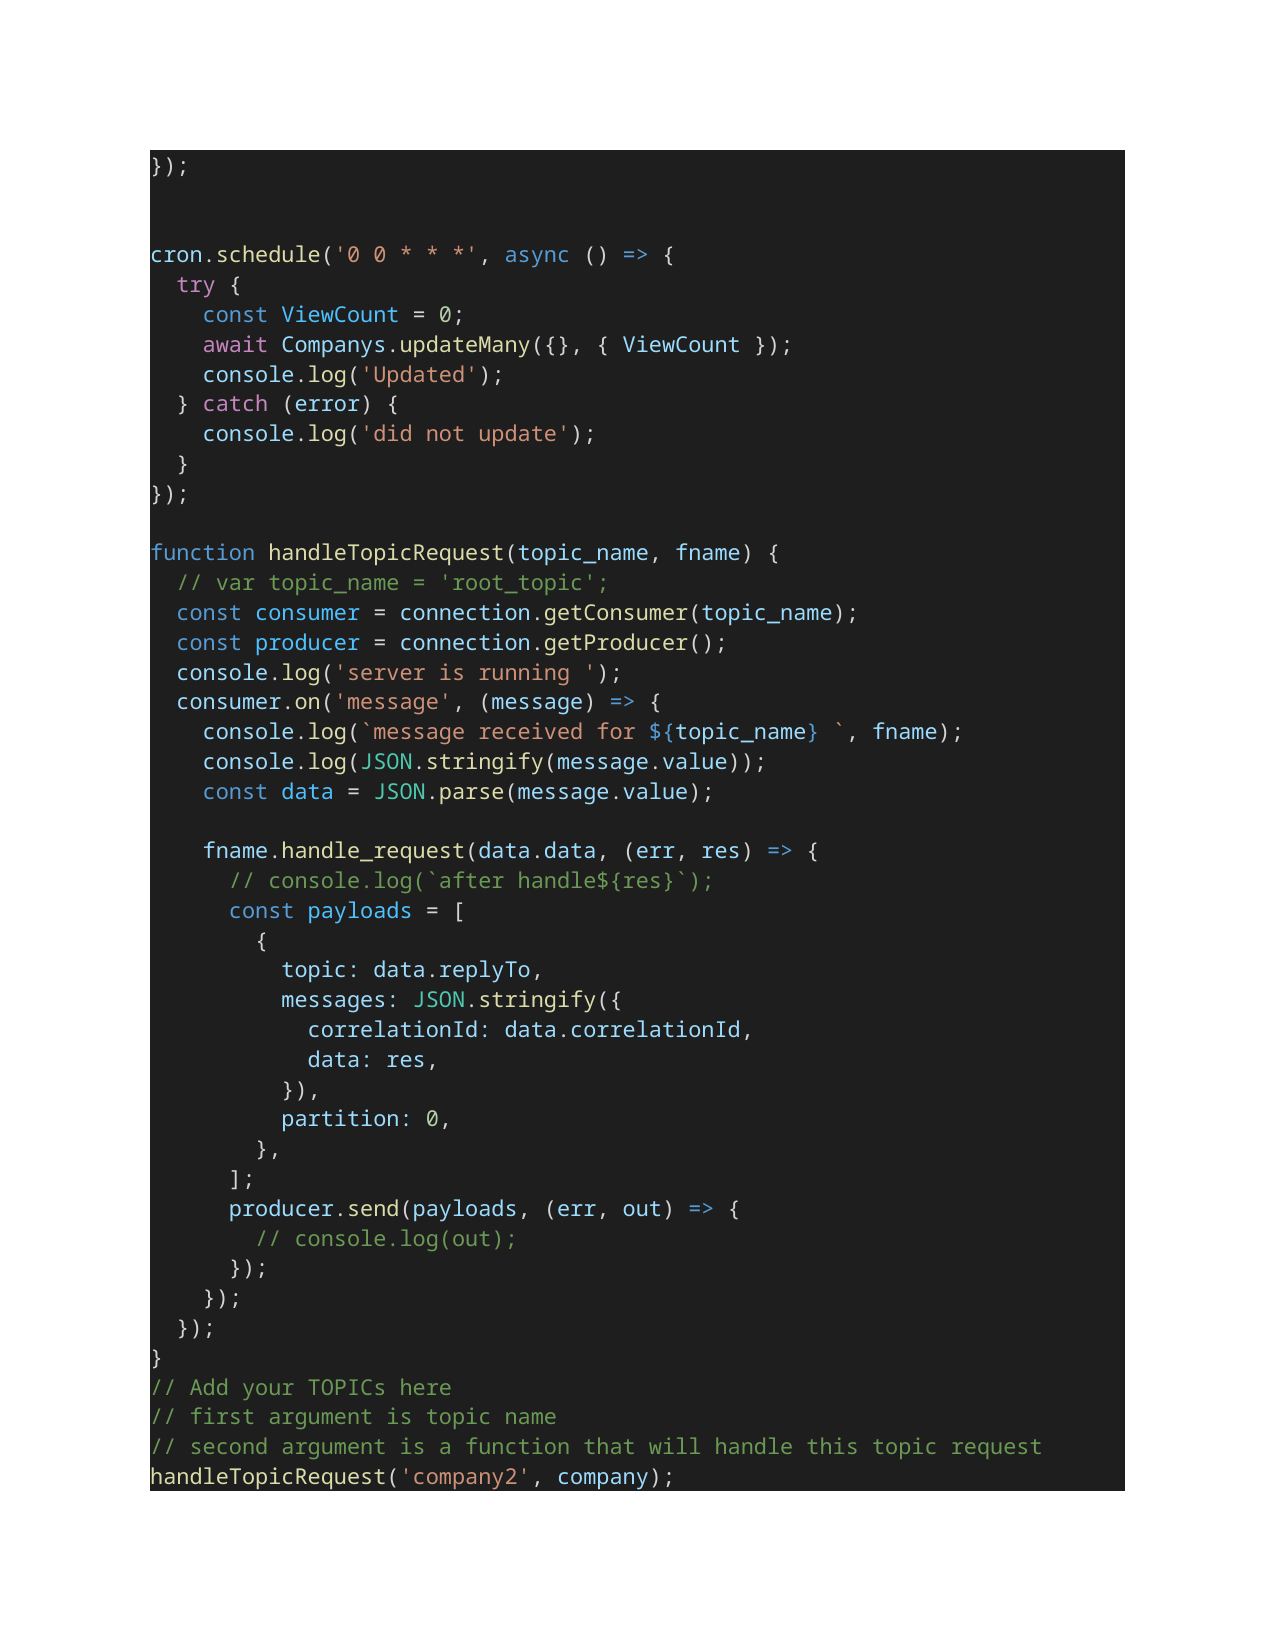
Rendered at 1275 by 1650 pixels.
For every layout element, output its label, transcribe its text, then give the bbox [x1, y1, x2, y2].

text const payloads = [ [150, 895, 1125, 924]
text }); [150, 1252, 1125, 1282]
text }); [150, 1282, 1125, 1312]
text ]; [150, 1163, 1125, 1193]
text correlationId: data.correlationId, [150, 1014, 1125, 1044]
text try { [150, 269, 1125, 299]
text function handleTopicRequest(topic_name, fname) { [150, 537, 1125, 567]
text // console.log(`after handle${res}`); [150, 865, 1125, 895]
text messages: JSON.stringify({ [150, 984, 1125, 1014]
text }, [150, 1133, 1125, 1163]
text handleTopicRequest('company2', company); [150, 1461, 1125, 1491]
text }), [150, 1073, 1125, 1103]
text partition: 0, [150, 1103, 1125, 1133]
text const ViewCount = 0; [150, 299, 1125, 329]
text producer.send(payloads, (err, out) => { [150, 1193, 1125, 1222]
text }); [150, 150, 1125, 180]
text const consumer = connection.getConsumer(topic_name); [150, 597, 1125, 627]
text console.log('did not update'); [150, 418, 1125, 448]
text const producer = connection.getProducer(); [150, 627, 1125, 656]
text fname.handle_request(data.data, (err, res) => { [150, 835, 1125, 865]
text data: res, [150, 1044, 1125, 1073]
text }); [150, 1312, 1125, 1342]
text } [150, 448, 1125, 478]
text console.log(`message received for ${topic_name} `, fname); [150, 716, 1125, 746]
text // second argument is a function that will handle this topic request [150, 1431, 1125, 1461]
text console.log('server is running '); [150, 656, 1125, 686]
text { [150, 924, 1125, 954]
text console.log(JSON.stringify(message.value)); [150, 746, 1125, 776]
text // var topic_name = 'root_topic'; [150, 567, 1125, 597]
text } catch (error) { [150, 388, 1125, 418]
text // first argument is topic name [150, 1401, 1125, 1431]
text } [150, 1342, 1125, 1371]
text // Add your TOPICs here [150, 1371, 1125, 1401]
text console.log('Updated'); [150, 358, 1125, 388]
text cron.schedule('0 0 * * *', async () => { [150, 239, 1125, 269]
text const data = JSON.parse(message.value); [150, 776, 1125, 805]
text // console.log(out); [150, 1222, 1125, 1252]
text consumer.on('message', (message) => { [150, 686, 1125, 716]
text await Companys.updateMany({}, { ViewCount }); [150, 329, 1125, 358]
text }); [150, 478, 1125, 507]
text topic: data.replyTo, [150, 954, 1125, 984]
